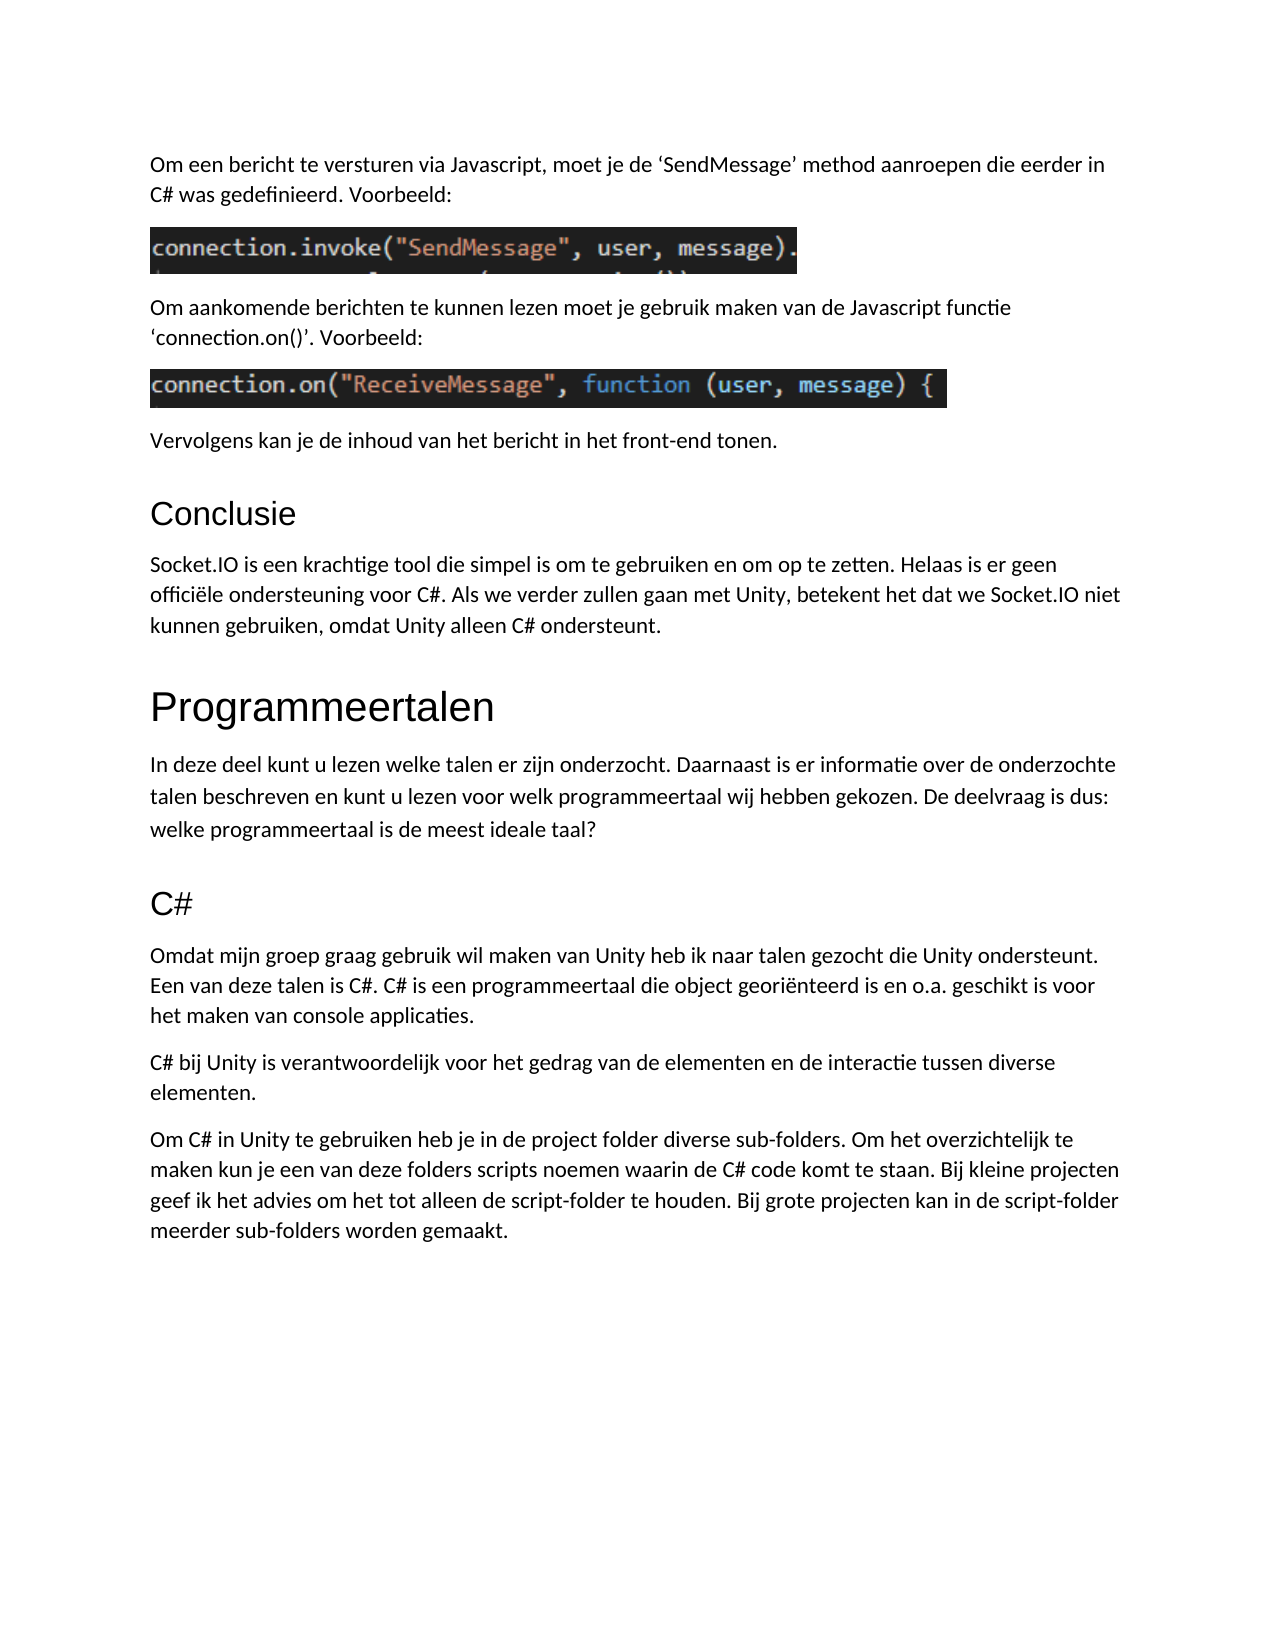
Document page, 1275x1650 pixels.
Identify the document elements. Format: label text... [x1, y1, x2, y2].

text Om aankomende berichten te kunnen lezen moet je gebruik maken van de Javascript functie ‘connection.on()’. Voorbeeld: [150, 293, 1125, 351]
picture [150, 369, 947, 408]
text Om C# in Unity te gebruiken heb je in de project folder diverse sub-folders. Om het overzichtelijk te maken kun je een van deze folders scripts noemen waarin de C# code komt te staan. Bij kleine projecten geef ik het advies om het tot alleen de script-folder te houden. Bij grote projecten kan in de script-folder meerder sub-folders worden gemaakt. [150, 1125, 1125, 1244]
text Om een bericht te versturen via Javascript, moet je de ‘SendMessage’ method aanroepen die eerder in C# was gedefinieerd. Voorbeeld: [150, 150, 1125, 208]
picture [150, 227, 797, 274]
text Omdat mijn groep graag gebruik wil maken van Unity heb ik naar talen gezocht die Unity ondersteunt. Een van deze talen is C#. C# is een programmeertaal die object georiënteerd is en o.a. geschikt is voor het maken van console applicaties. [150, 941, 1125, 1029]
subtitle Conclusie [150, 494, 1125, 532]
text In deze deel kunt u lezen welke talen er zijn onderzocht. Daarnaast is er informatie over de onderzochte talen beschreven en kunt u lezen voor welk programmeertaal wij hebben gekozen. De deelvraag is dus: welke programmeertaal is de meest ideale taal? [150, 750, 1125, 843]
text Socket.IO is een krachtige tool die simpel is om te gebruiken en om op te zetten. Helaas is er geen officiële ondersteuning voor C#. Als we verder zullen gaan met Unity, betekent het dat we Socket.IO niet kunnen gebruiken, omdat Unity alleen C# ondersteunt. [150, 550, 1125, 639]
subtitle Programmeertalen [150, 683, 1125, 731]
subtitle C# [150, 884, 1125, 923]
text C# bij Unity is verantwoordelijk voor het gedrag van de elementen en de interactie tussen diverse elementen. [150, 1048, 1125, 1107]
text Vervolgens kan je de inhoud van het bericht in het front-end tonen. [150, 426, 1125, 454]
